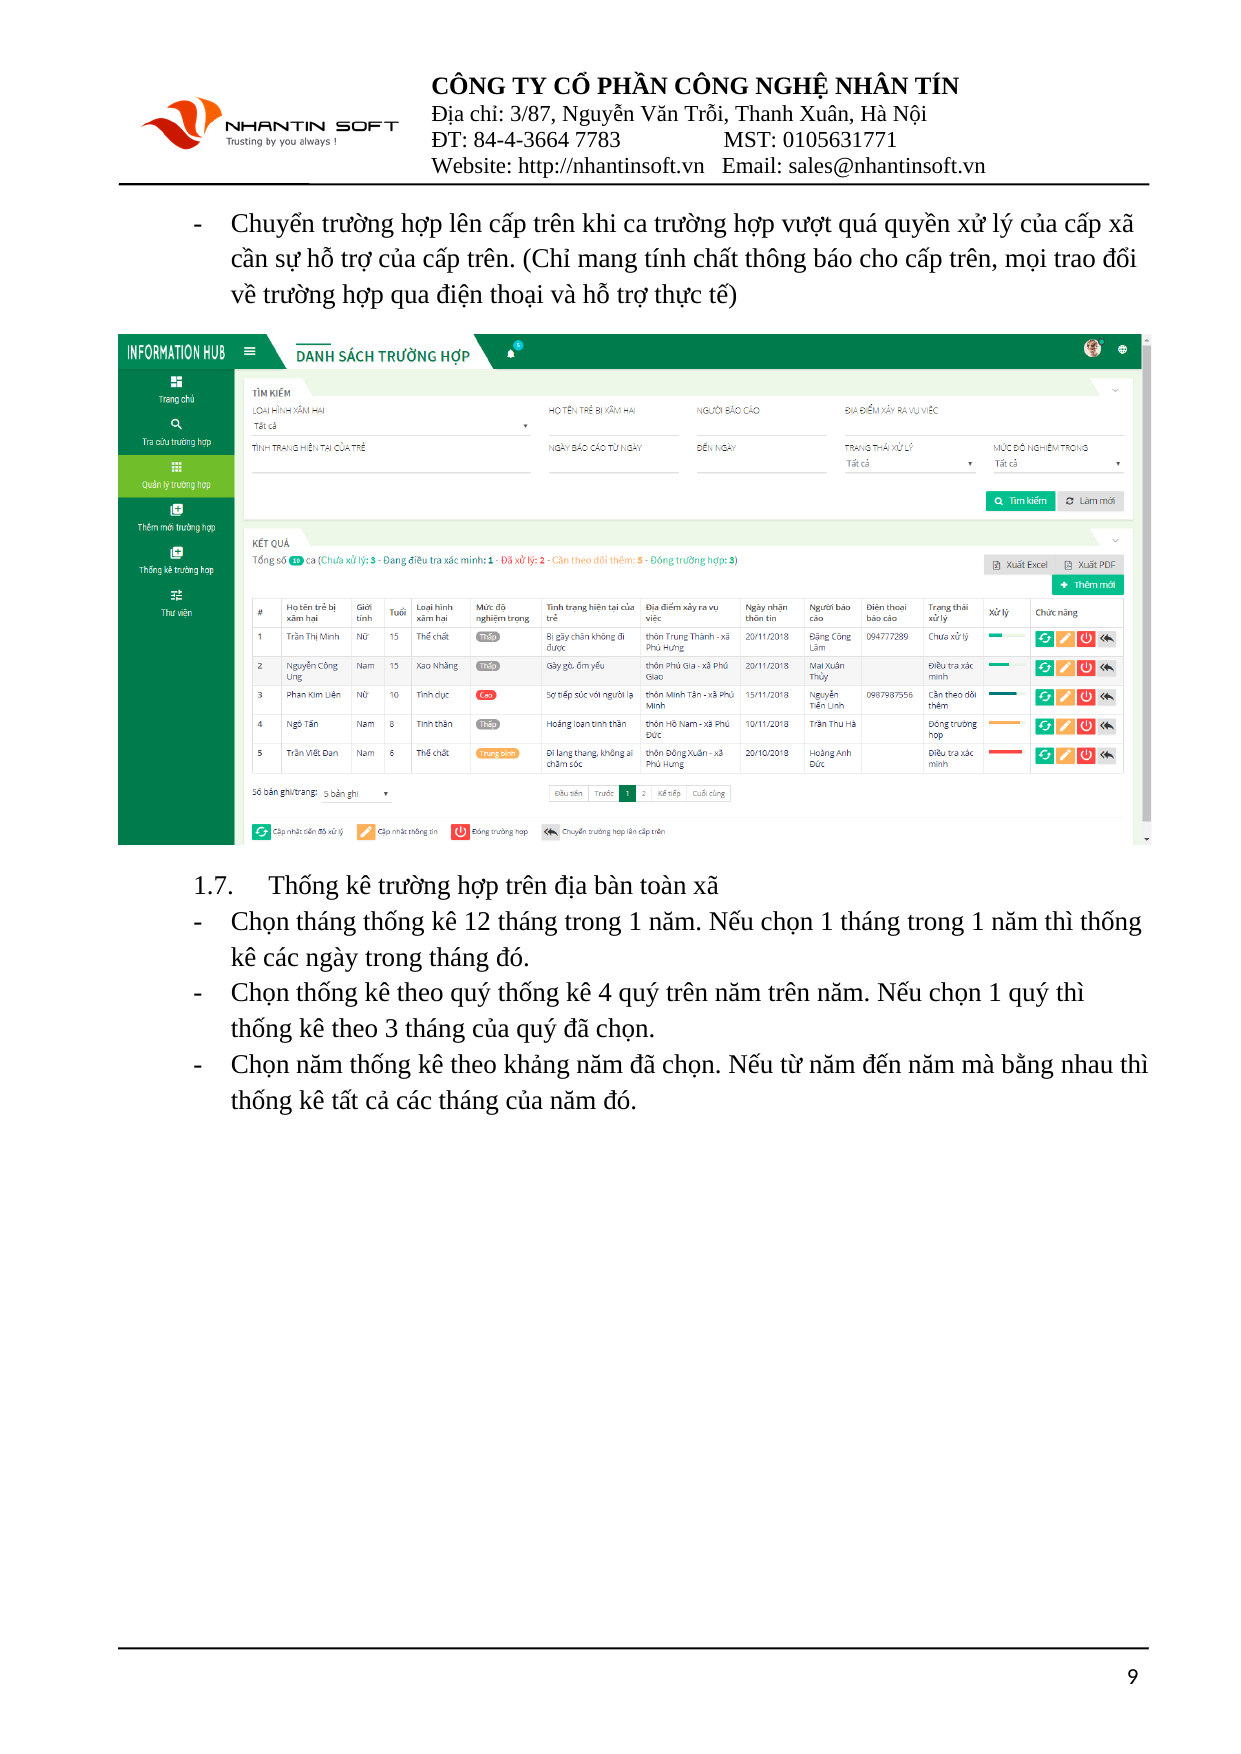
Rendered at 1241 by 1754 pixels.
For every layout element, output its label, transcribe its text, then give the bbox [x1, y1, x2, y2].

picture [129, 70, 409, 176]
list Chọn năm thống kê theo khảng năm đã chọn. Nếu từ năm đến năm mà bằng nhau thì thống kê tất cả các tháng của năm đó. [193, 1048, 1152, 1115]
list Thống kê trường hợp trên địa bàn toàn xã [193, 869, 1152, 901]
list Chọn tháng thống kê 12 tháng trong 1 năm. Nếu chọn 1 tháng trong 1 năm thì thống kê các ngày trong tháng đó. [193, 905, 1152, 972]
list Chọn thống kê theo quý thống kê 4 quý trên năm trên năm. Nếu chọn 1 quý thì thống kê theo 3 tháng của quý đã chọn. [193, 977, 1152, 1043]
picture [118, 334, 1152, 845]
list Chuyển trường hợp lên cấp trên khi ca trường hợp vượt quá quyền xử lý của cấp xã cần sự hỗ trợ của cấp trên. (Chỉ mang tính chất thông báo cho cấp trên, mọi trao đổi về trường hợp qua điện thoại và hỗ trợ thực tế) [193, 207, 1152, 309]
